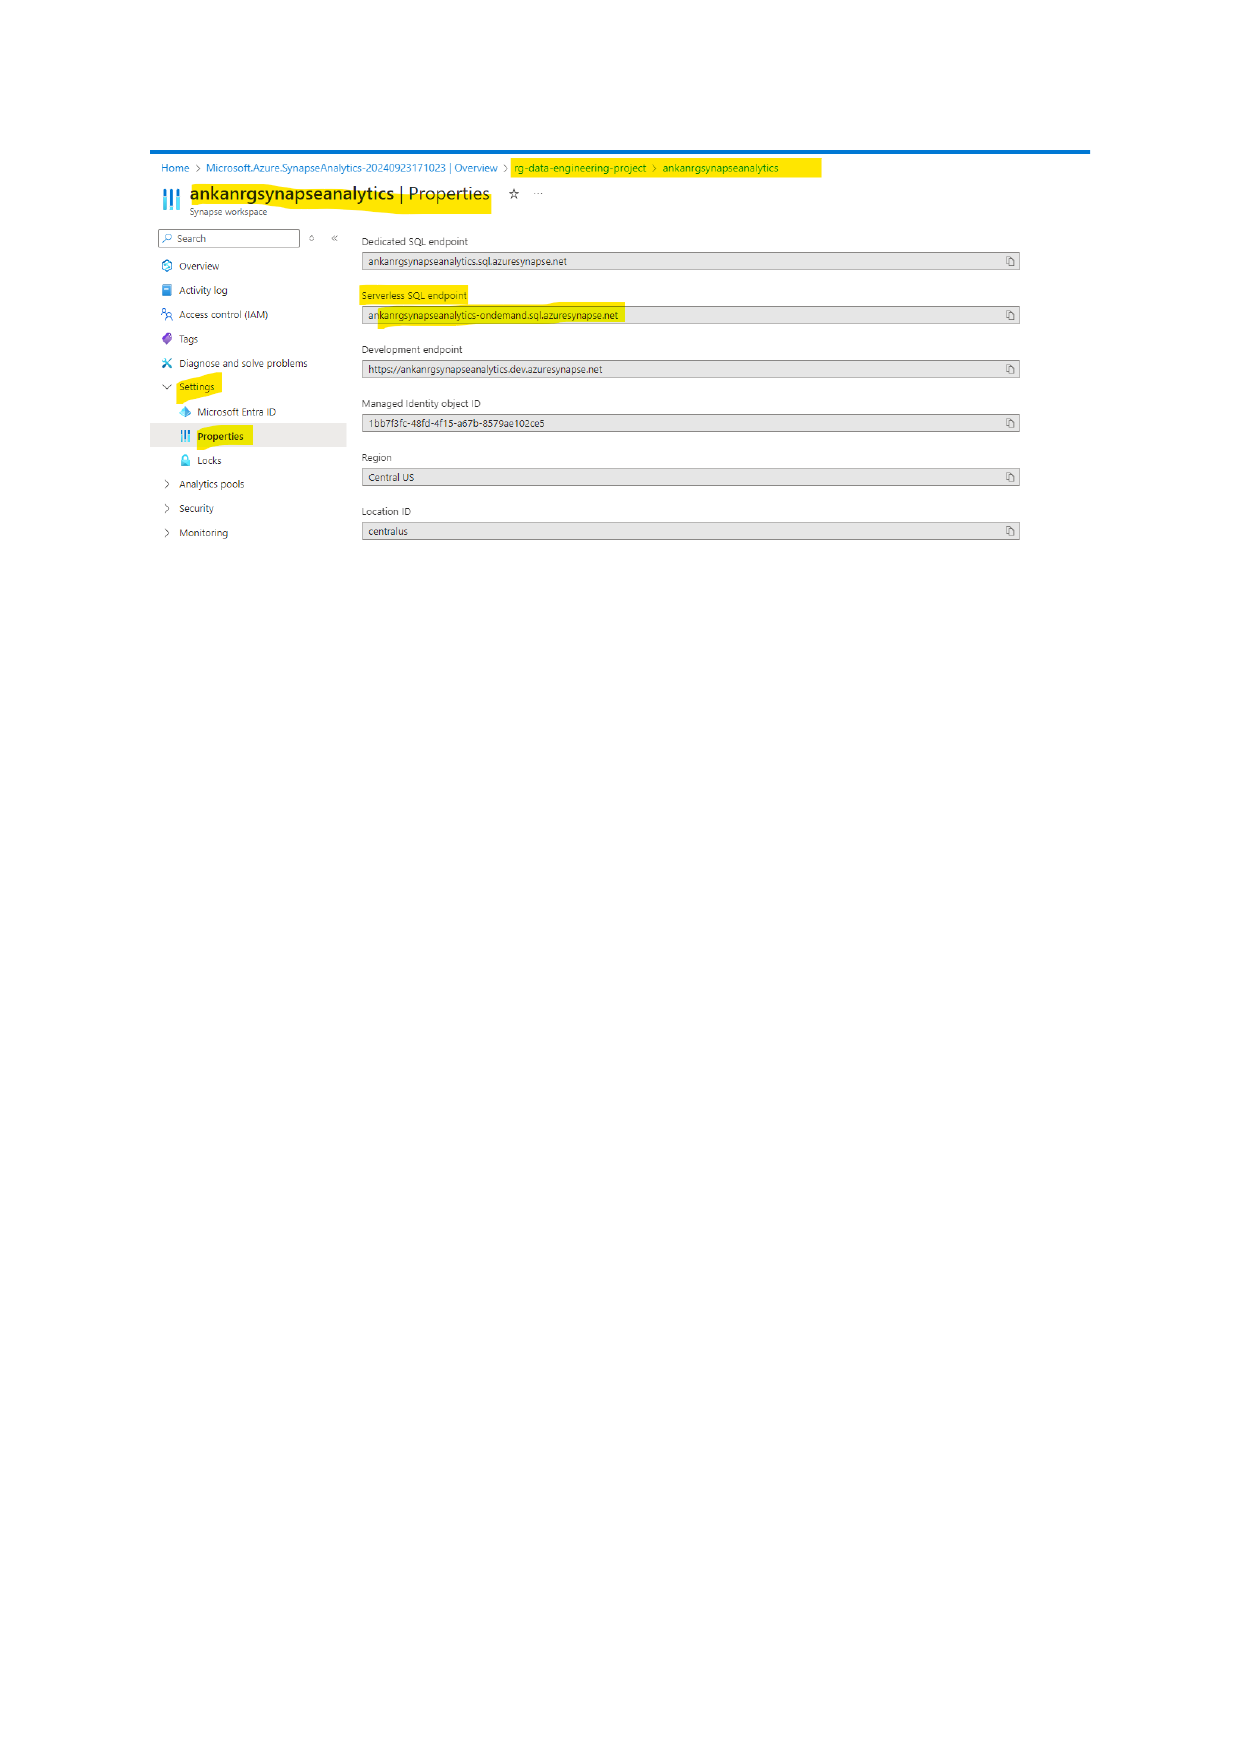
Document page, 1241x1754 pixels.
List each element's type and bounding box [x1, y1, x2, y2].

picture [150, 150, 1091, 545]
